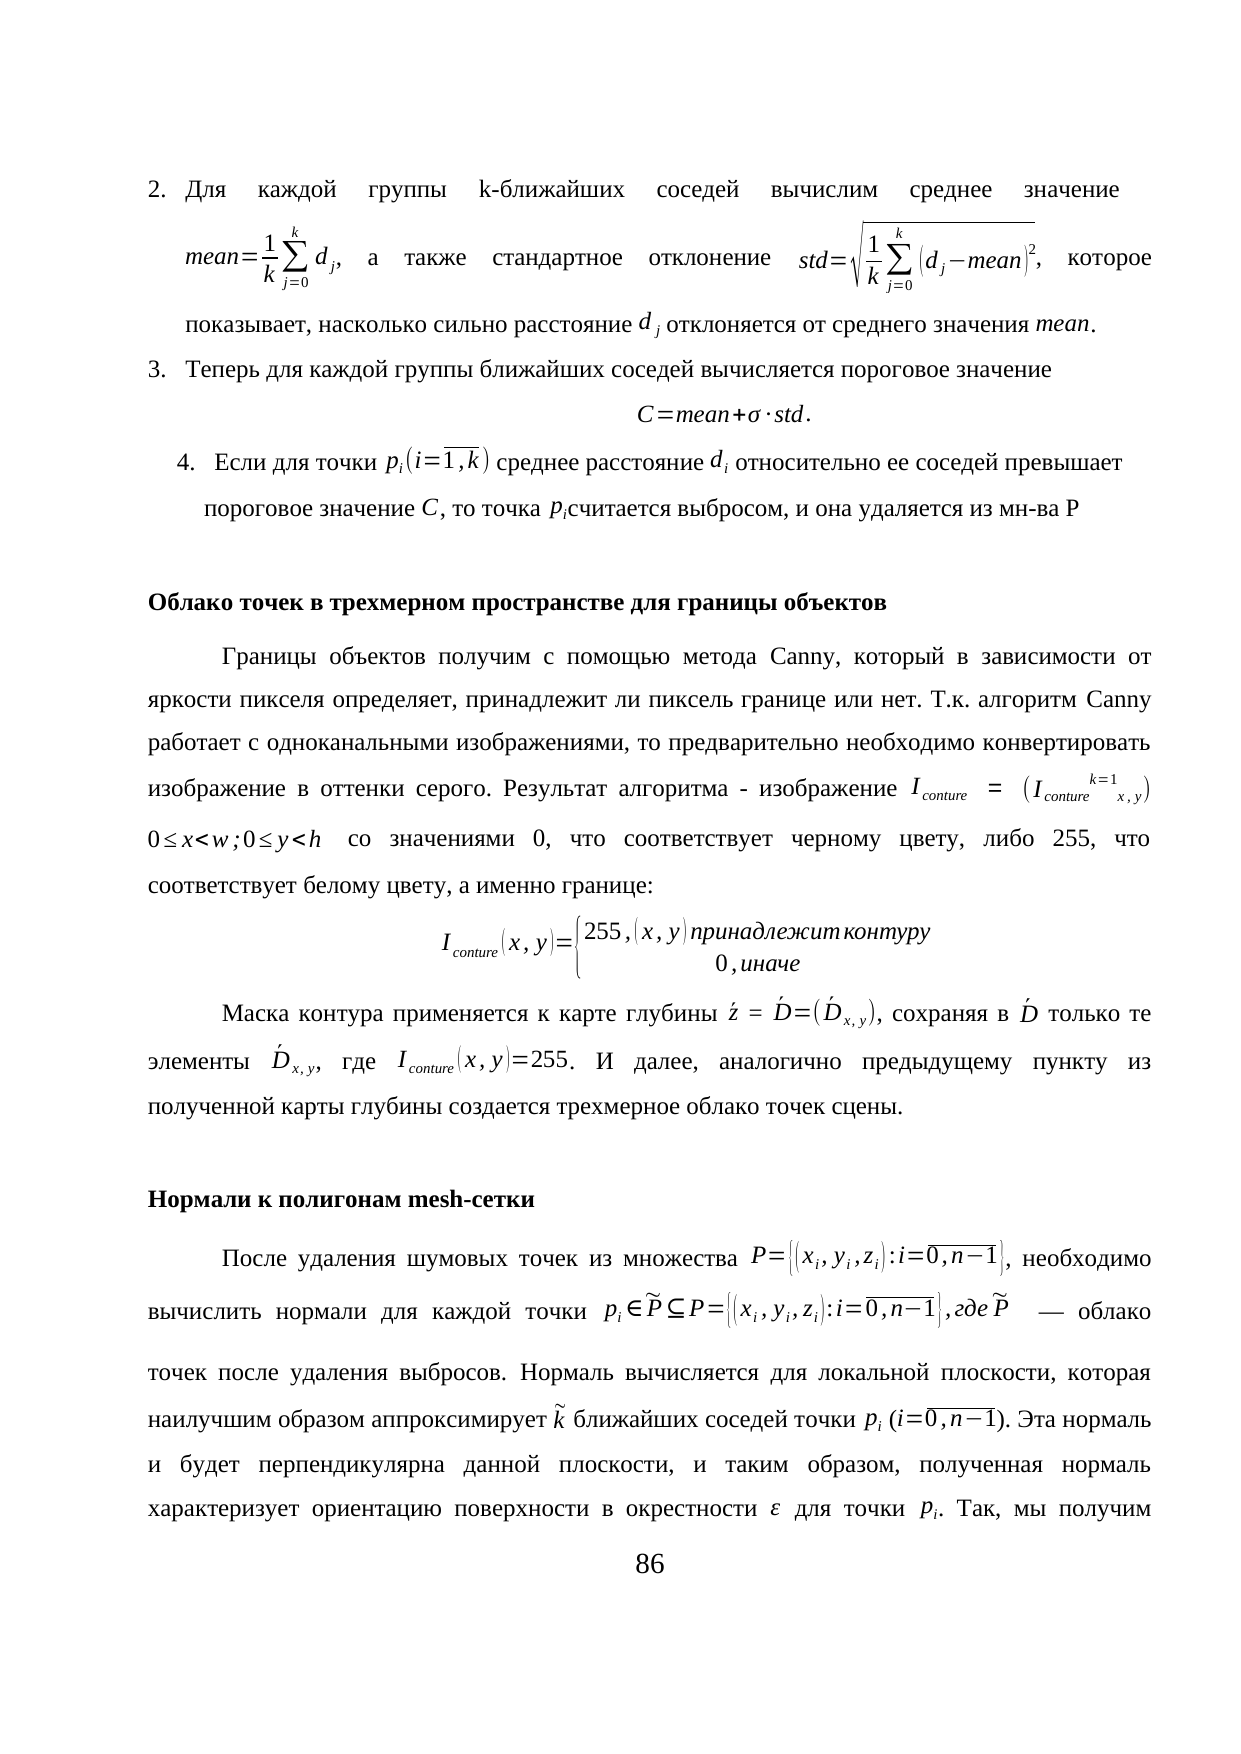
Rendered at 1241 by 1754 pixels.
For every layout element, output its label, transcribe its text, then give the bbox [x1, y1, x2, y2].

text Границы объектов получим с помощью метода Canny, который в зависимости от яркости пикселя определяет, принадлежит ли пиксель границе или нет. Т.к. алгоритм Canny работает с одноканальными изображениями, то предварительно необходимо конвертировать изображение в оттенки серого. Результат алгоритма - изображение = со значениями 0, что соответствует черному цвету, либо 255, что соответствует белому цвету, а именно границе: [148, 641, 1152, 899]
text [148, 1238, 1152, 1523]
list Теперь для каждой группы ближайших соседей вычисляется пороговое значение [148, 354, 1152, 383]
list . [223, 397, 1152, 431]
subtitle Облако точек в трехмерном пространстве для границы объектов [148, 587, 1152, 616]
text Маска контура применяется к карте глубины = , сохраняя в только те элементы , где . И далее, аналогично предыдущему пункту из полученной карты глубины создается трехмерное облако точек сцены. [148, 996, 1152, 1120]
subtitle Нормали к полигонам mesh-сетки [148, 1184, 1152, 1213]
list Для каждой группы k-ближайших соседей вычислим среднее значение , а также стандартное отклонение , которое показывает, насколько сильно расстояние ​ отклоняется от среднего значения . [148, 174, 1152, 339]
text пороговое значение , то точка считается выбросом, и она удаляется из мн-ва Р [185, 492, 1152, 523]
list Если для точки среднее расстояние относительно ее соседей превышает [148, 445, 1152, 477]
